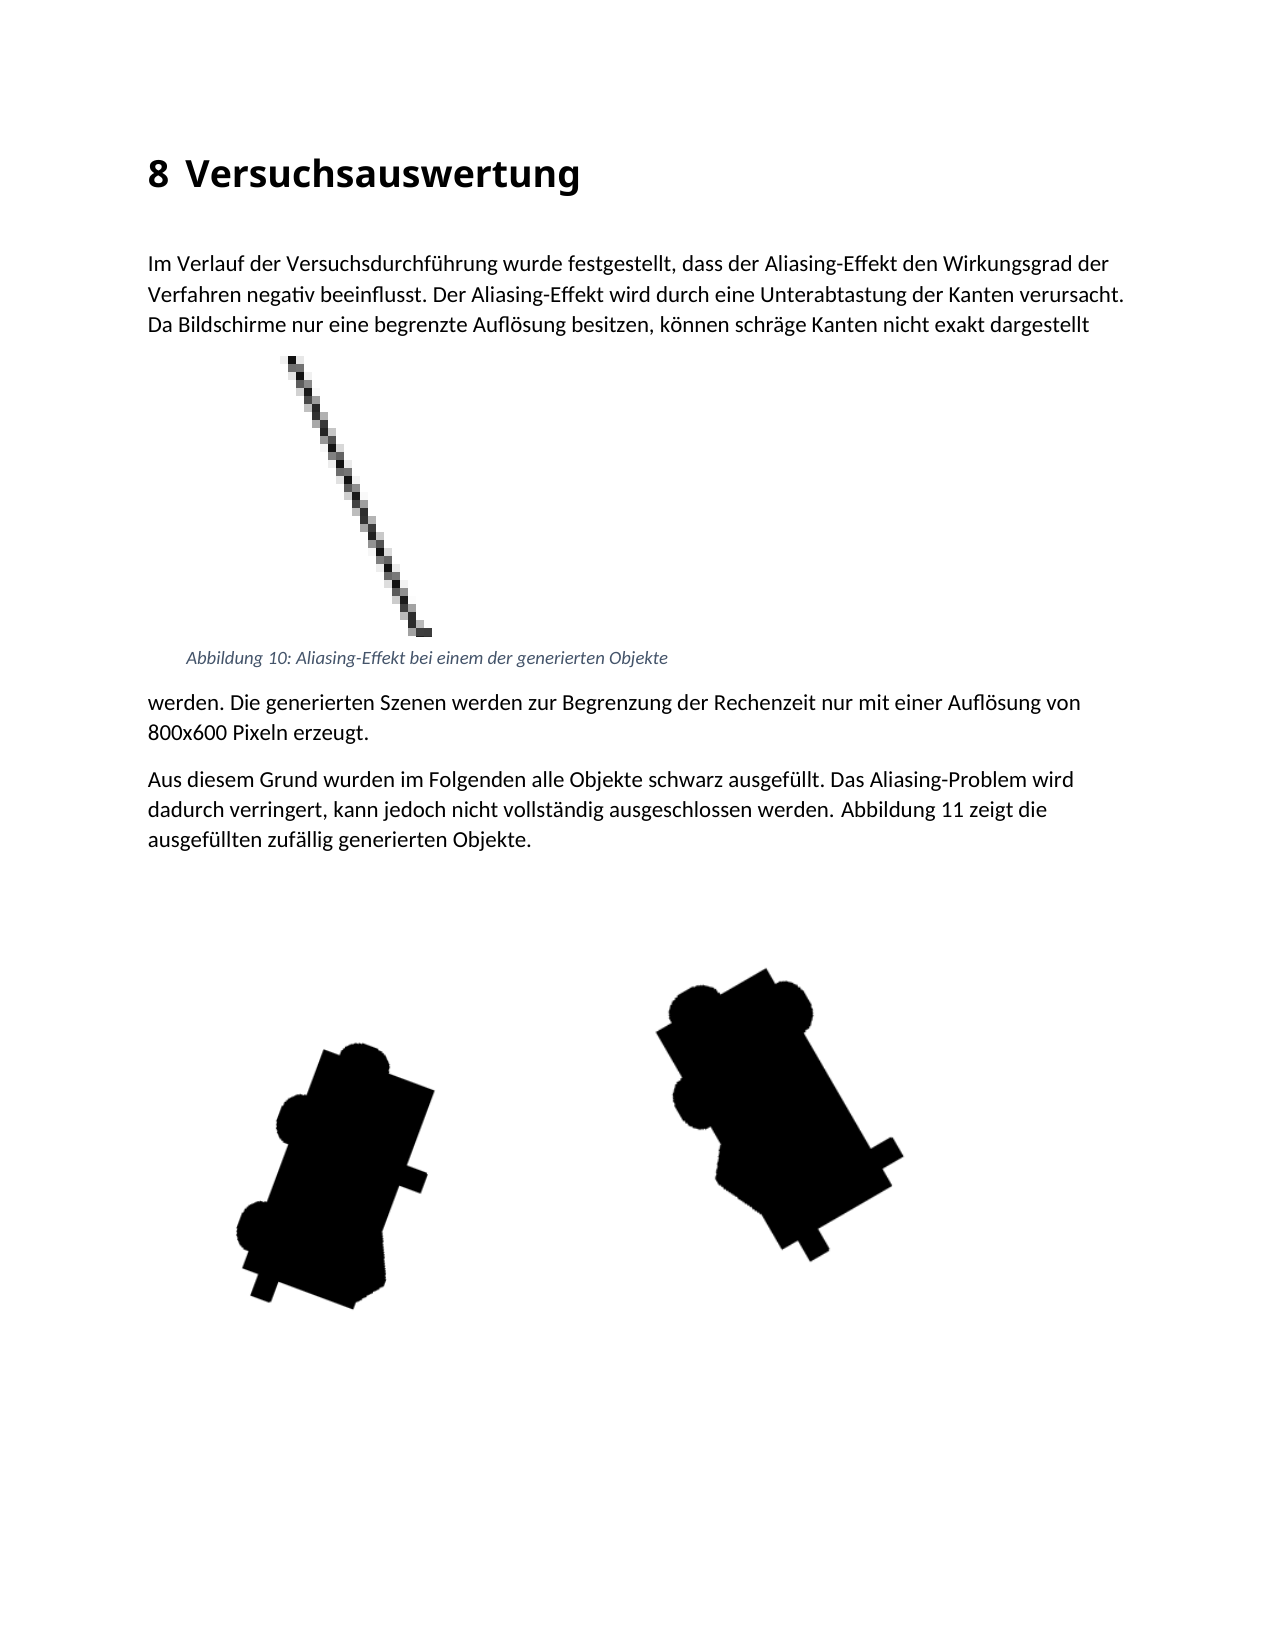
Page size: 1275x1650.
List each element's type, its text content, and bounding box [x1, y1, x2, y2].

text Aus diesem Grund wurden im Folgenden alle Objekte schwarz ausgefüllt. Das Aliasing-Problem wird dadurch verringert, kann jedoch nicht vollständig ausgeschlossen werden. Abbildung 11 zeigt die ausgefüllten zufällig generierten Objekte. [148, 765, 1127, 854]
subtitle Versuchsauswertung [148, 148, 1127, 199]
picture [147, 979, 509, 1395]
picture [527, 825, 1037, 1392]
picture [186, 356, 609, 637]
text Im Verlauf der Versuchsdurchführung wurde festgestellt, dass der Aliasing-Effekt den Wirkungsgrad der Verfahren negativ beeinflusst. Der Aliasing-Effekt wird durch eine Unterabtastung der Kanten verursacht. Da Bildschirme nur eine begrenzte Auflösung besitzen, können schräge Kanten nicht exakt dargestellt [148, 249, 1127, 338]
